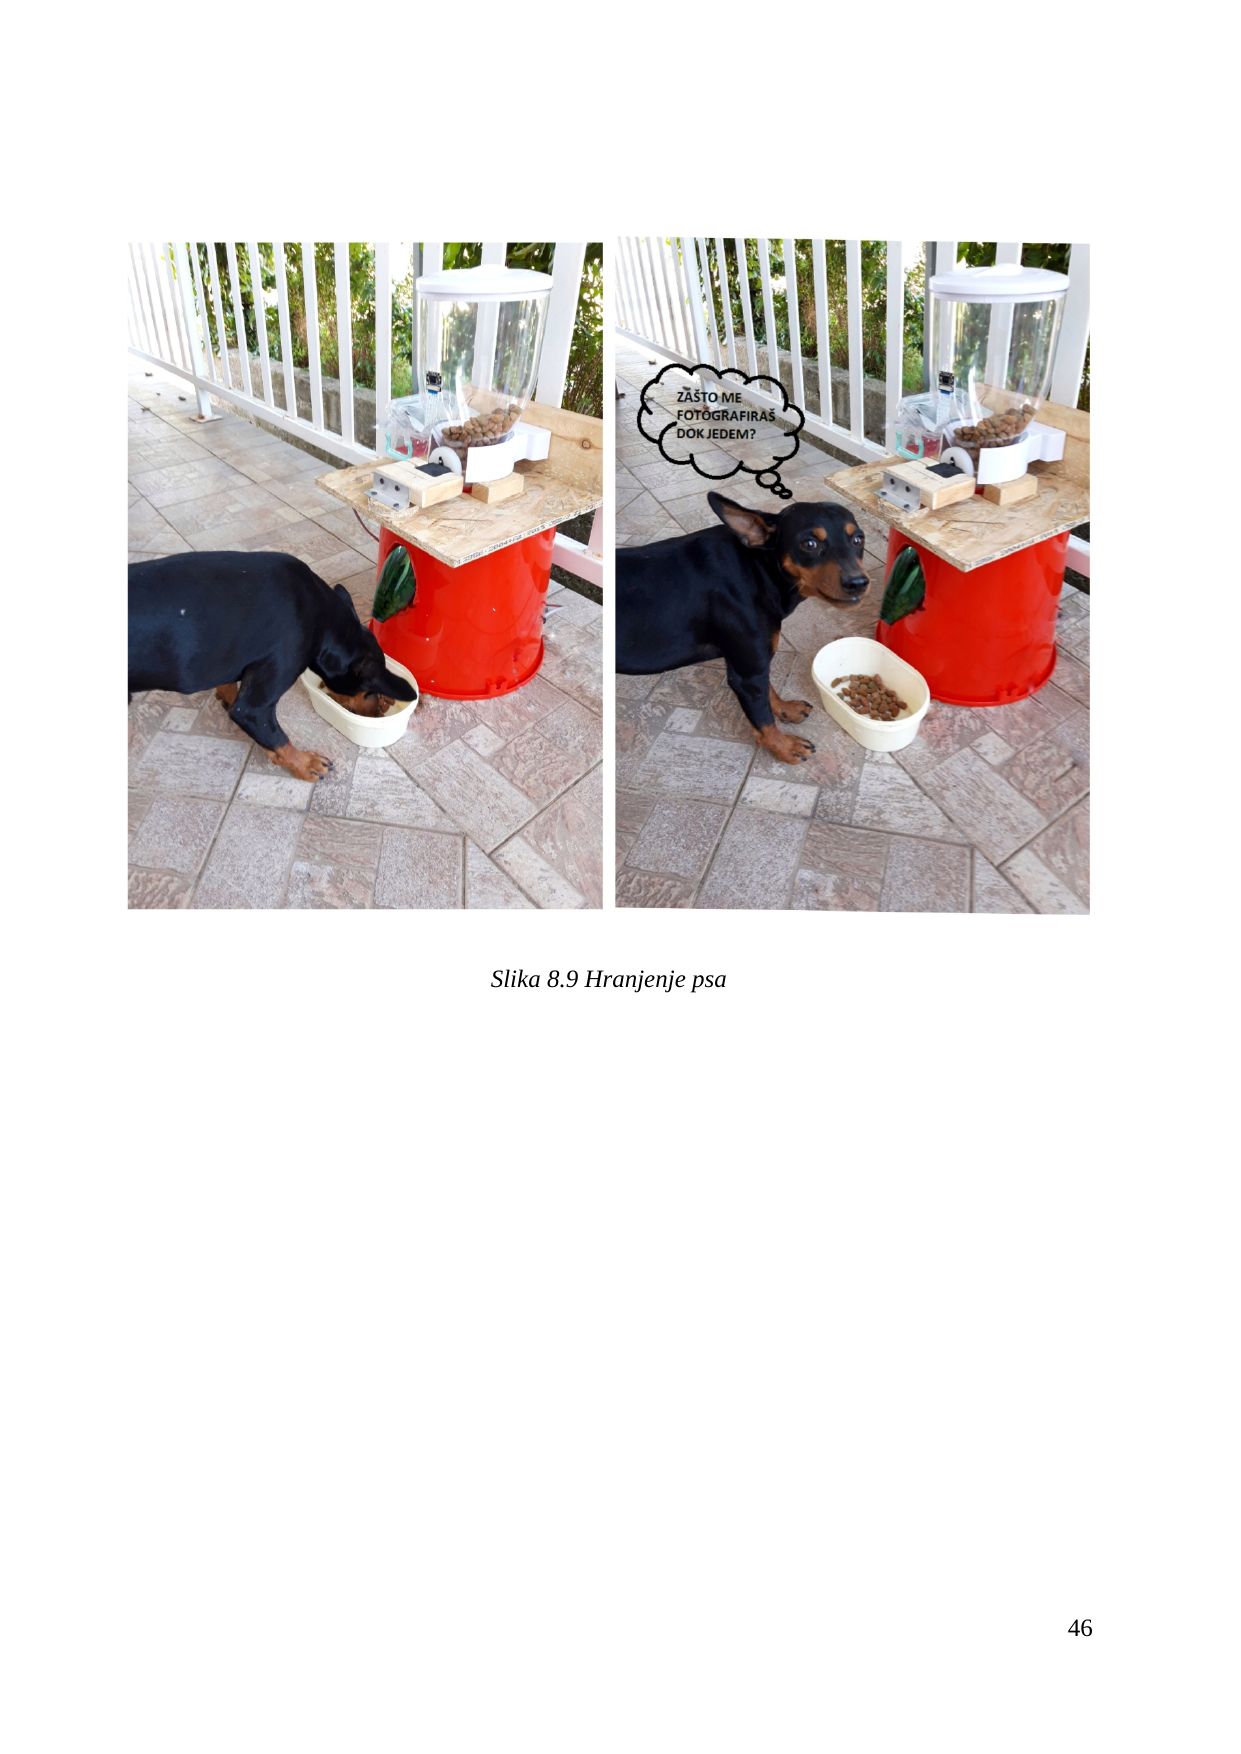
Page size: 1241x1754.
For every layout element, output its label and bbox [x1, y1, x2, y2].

picture [115, 82, 1102, 1069]
